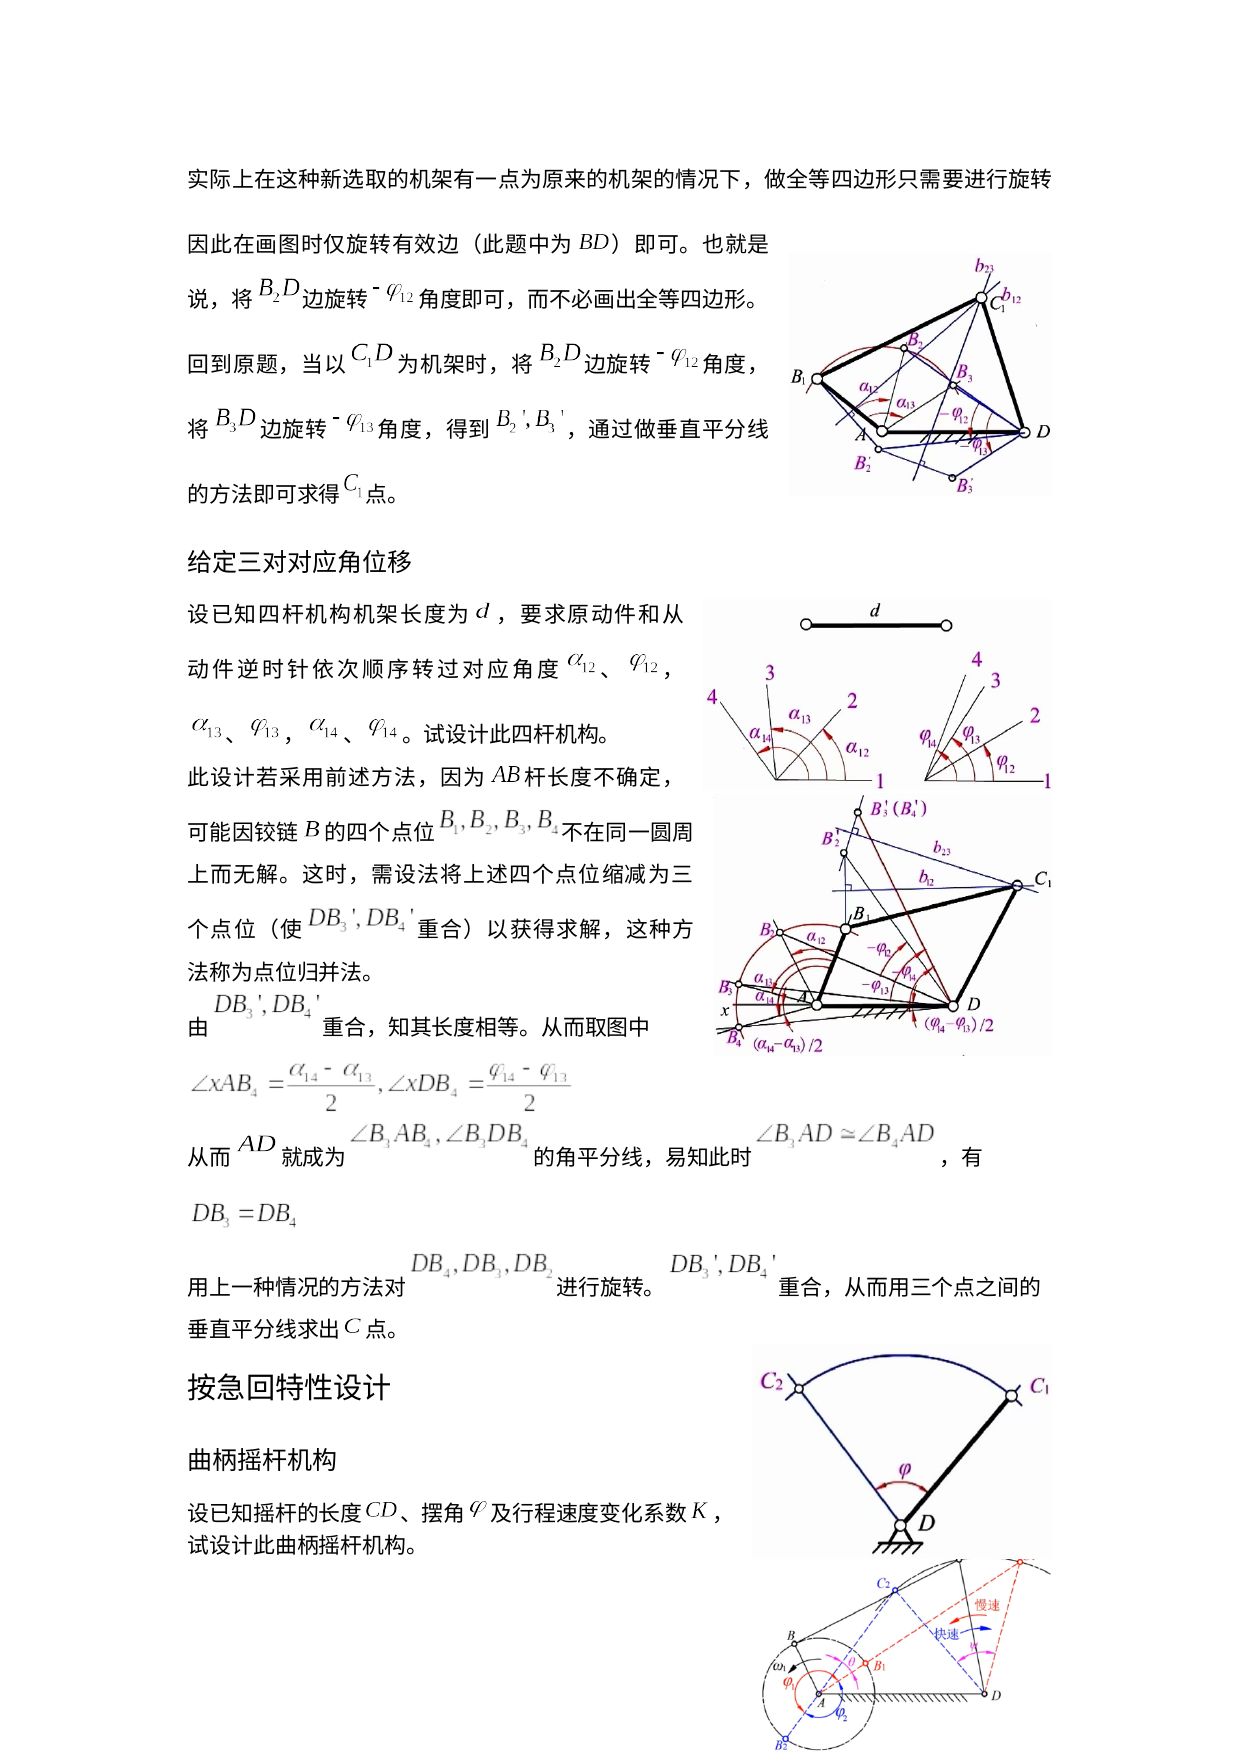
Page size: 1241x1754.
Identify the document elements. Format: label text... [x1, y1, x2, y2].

text 回到原题，当以为机架时，将边旋转角度，将边旋转角度，得到，通过做垂直平分线的方法即可求得点。 [187, 324, 1053, 519]
subtitle 按急回特性设计 [187, 1353, 752, 1418]
subtitle 给定三对对应角位移 [187, 528, 1053, 593]
picture [752, 1344, 1053, 1754]
text 用上一种情况的方法对进行旋转。重合，从而用三个点之间的垂直平分线求出点。 [187, 1247, 1053, 1344]
text 由重合，知其长度相等。从而取图中 [187, 987, 1053, 1117]
text 此设计若采用前述方法，因为杆长度不确定，可能因铰链的四个点位不在同一圆周上而无解。这时，需设法将上述四个点位缩减为三个点位（使重合）以获得求解，这种方法称为点位归并法。 [187, 759, 1053, 987]
text 实际上在这种新选取的机架有一点为原来的机架的情况下，做全等四边形只需要进行旋转，因此在画图时仅旋转有效边（此题中为）即可。也就是说，将边旋转角度即可，而不必画出全等四边形。 [187, 162, 1053, 324]
text 设已知摇杆的长度、摆角及行程速度变化系数，试设计此曲柄摇杆机构。 [187, 1495, 760, 1560]
text 从而就成为的角平分线，易知此时，有 [187, 1117, 1053, 1247]
picture [703, 599, 1053, 791]
picture [713, 793, 1053, 1056]
subtitle 曲柄摇杆机构 [187, 1426, 752, 1491]
picture [788, 253, 1053, 496]
